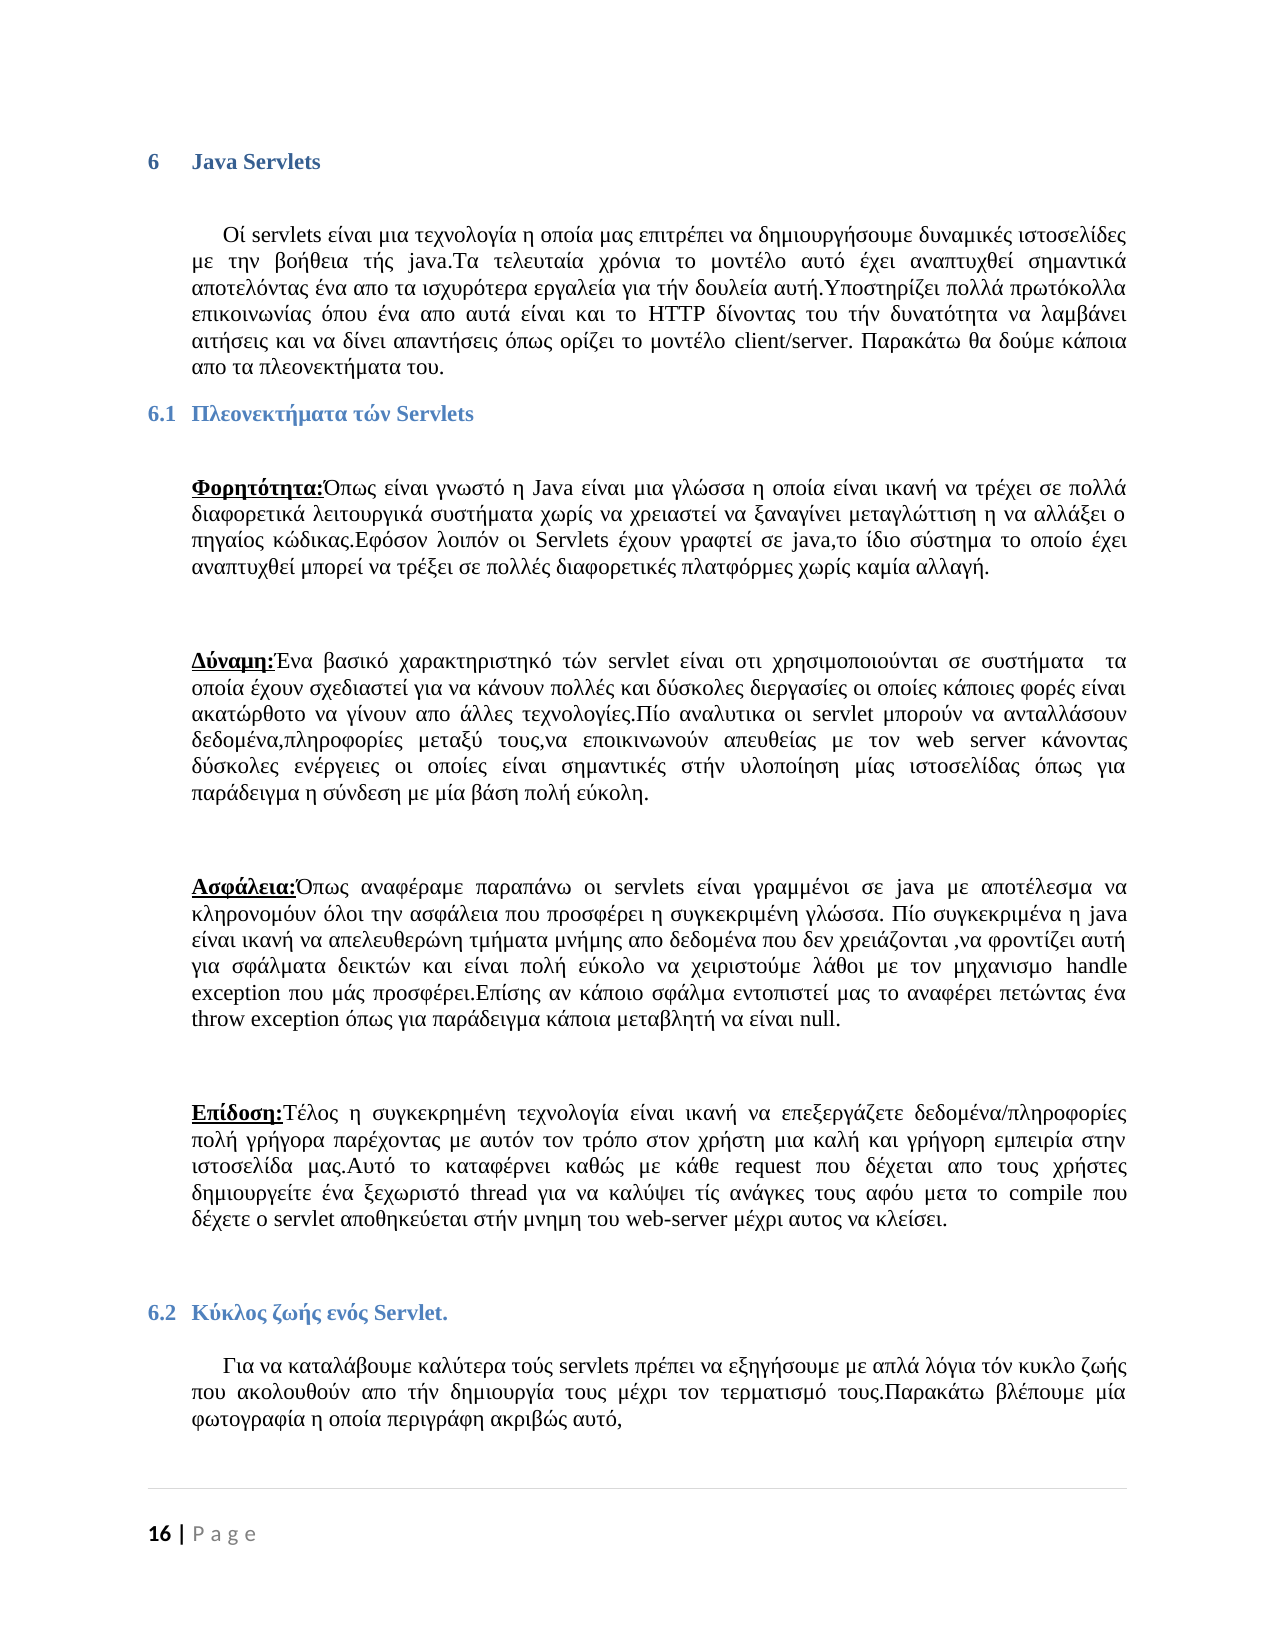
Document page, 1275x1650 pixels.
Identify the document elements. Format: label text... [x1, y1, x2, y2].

text Ασφάλεια:Όπως αναφέραμε παραπάνω οι servlets είναι γραμμένοι σε java με αποτέλεσμα να κληρονομόυν όλοι την ασφάλεια που προσφέρει η συγκεκριμένη γλώσσα. Πίο συγκεκριμένα η java είναι ικανή να απελευθερώνη τμήματα μνήμης απο δεδομένα που δεν χρειάζονται ,να φροντίζει αυτή για σφάλματα δεικτών και είναι πολή εύκολο να χειριστούμε λάθοι με τον μηχανισμο handle exception που μάς προσφέρει.Επίσης αν κάποιο σφάλμα εντοπιστεί μας το αναφέρει πετώντας ένα throw exception όπως για παράδειγμα κάποια μεταβλητή να είναι null. [191, 873, 1127, 1031]
text Δύναμη:Ένα βασικό χαρακτηριστηκό τών servlet είναι οτι χρησιμοποιούνται σε συστήματα τα οποία έχουν σχεδιαστεί για να κάνουν πολλές και δύσκολες διεργασίες οι οποίες κάποιες φορές είναι ακατώρθοτο να γίνουν απο άλλες τεχνολογίες.Πίο αναλυτικα οι servlet μπορούν να ανταλλάσουν δεδομένα,πληροφορίες μεταξύ τους,να εποικινωνούν απευθείας με τον web server κάνοντας δύσκολες ενέργειες οι οποίες είναι σημαντικές στήν υλοποίηση μίας ιστοσελίδας όπως για παράδειγμα η σύνδεση με μία βάση πολή εύκολη. [191, 647, 1127, 805]
subtitle Java Servlets [148, 148, 1127, 174]
list Για να καταλάβουμε καλύτερα τούς servlets πρέπει να εξηγήσουμε με απλά λόγια τόν κυκλο ζωής που ακολουθούν απο τήν δημιουργία τους μέχρι τον τερματισμό τους.Παρακάτω βλέπουμε μία φωτογραφία η οποία περιγράφη ακριβώς αυτό, [191, 1352, 1127, 1431]
text Επίδοση:Τέλος η συγκεκρημένη τεχνολογία είναι ικανή να επεξεργάζετε δεδομένα/πληροφορίες πολή γρήγορα παρέχοντας με αυτόν τον τρόπο στον χρήστη μια καλή και γρήγορη εμπειρία στην ιστοσελίδα μας.Αυτό το καταφέρνει καθώς με κάθε request που δέχεται απο τους χρήστες δημιουργείτε ένα ξεχωριστό thread για να καλύψει τίς ανάγκες τους αφόυ μετα το compile που δέχετε o servlet αποθηκεύεται στήν μνημη του web-server μέχρι αυτος να κλείσει. [191, 1099, 1127, 1231]
subtitle Κύκλος ζωής ενός Servlet. [148, 1299, 1127, 1326]
text Οί servlets είναι μια τεχνολογία η οποία μας επιτρέπει να δημιουργήσουμε δυναμικές ιστοσελίδες με την βοήθεια τής java.Τα τελευταία χρόνια το μοντέλο αυτό έχει αναπτυχθεί σημαντικά αποτελόντας ένα απο τα ισχυρότερα εργαλεία για τήν δουλεία αυτή.Υποστηρίζει πολλά πρωτόκολλα επικοινωνίας όπου ένα απο αυτά είναι και το HTTP δίνοντας του τήν δυνατότητα να λαμβάνει αιτήσεις και να δίνει απαντήσεις όπως ορίζει το μοντέλο client/server. Παρακάτω θα δούμε κάποια απο τα πλεονεκτήματα του. [191, 221, 1127, 379]
subtitle Πλεονεκτήματα τών Servlets [148, 400, 1127, 427]
text Φορητότητα:Όπως είναι γνωστό η Java είναι μια γλώσσα η οποία είναι ικανή να τρέχει σε πολλά διαφορετικά λειτουργικά συστήματα χωρίς να χρειαστεί να ξαναγίνει μεταγλώττιση η να αλλάξει ο πηγαίος κώδικας.Εφόσον λοιπόν οι Servlets έχουν γραφτεί σε java,το ίδιο σύστημα το οποίο έχει αναπτυχθεί μπορεί να τρέξει σε πολλές διαφορετικές πλατφόρμες χωρίς καμία αλλαγή. [191, 474, 1127, 579]
